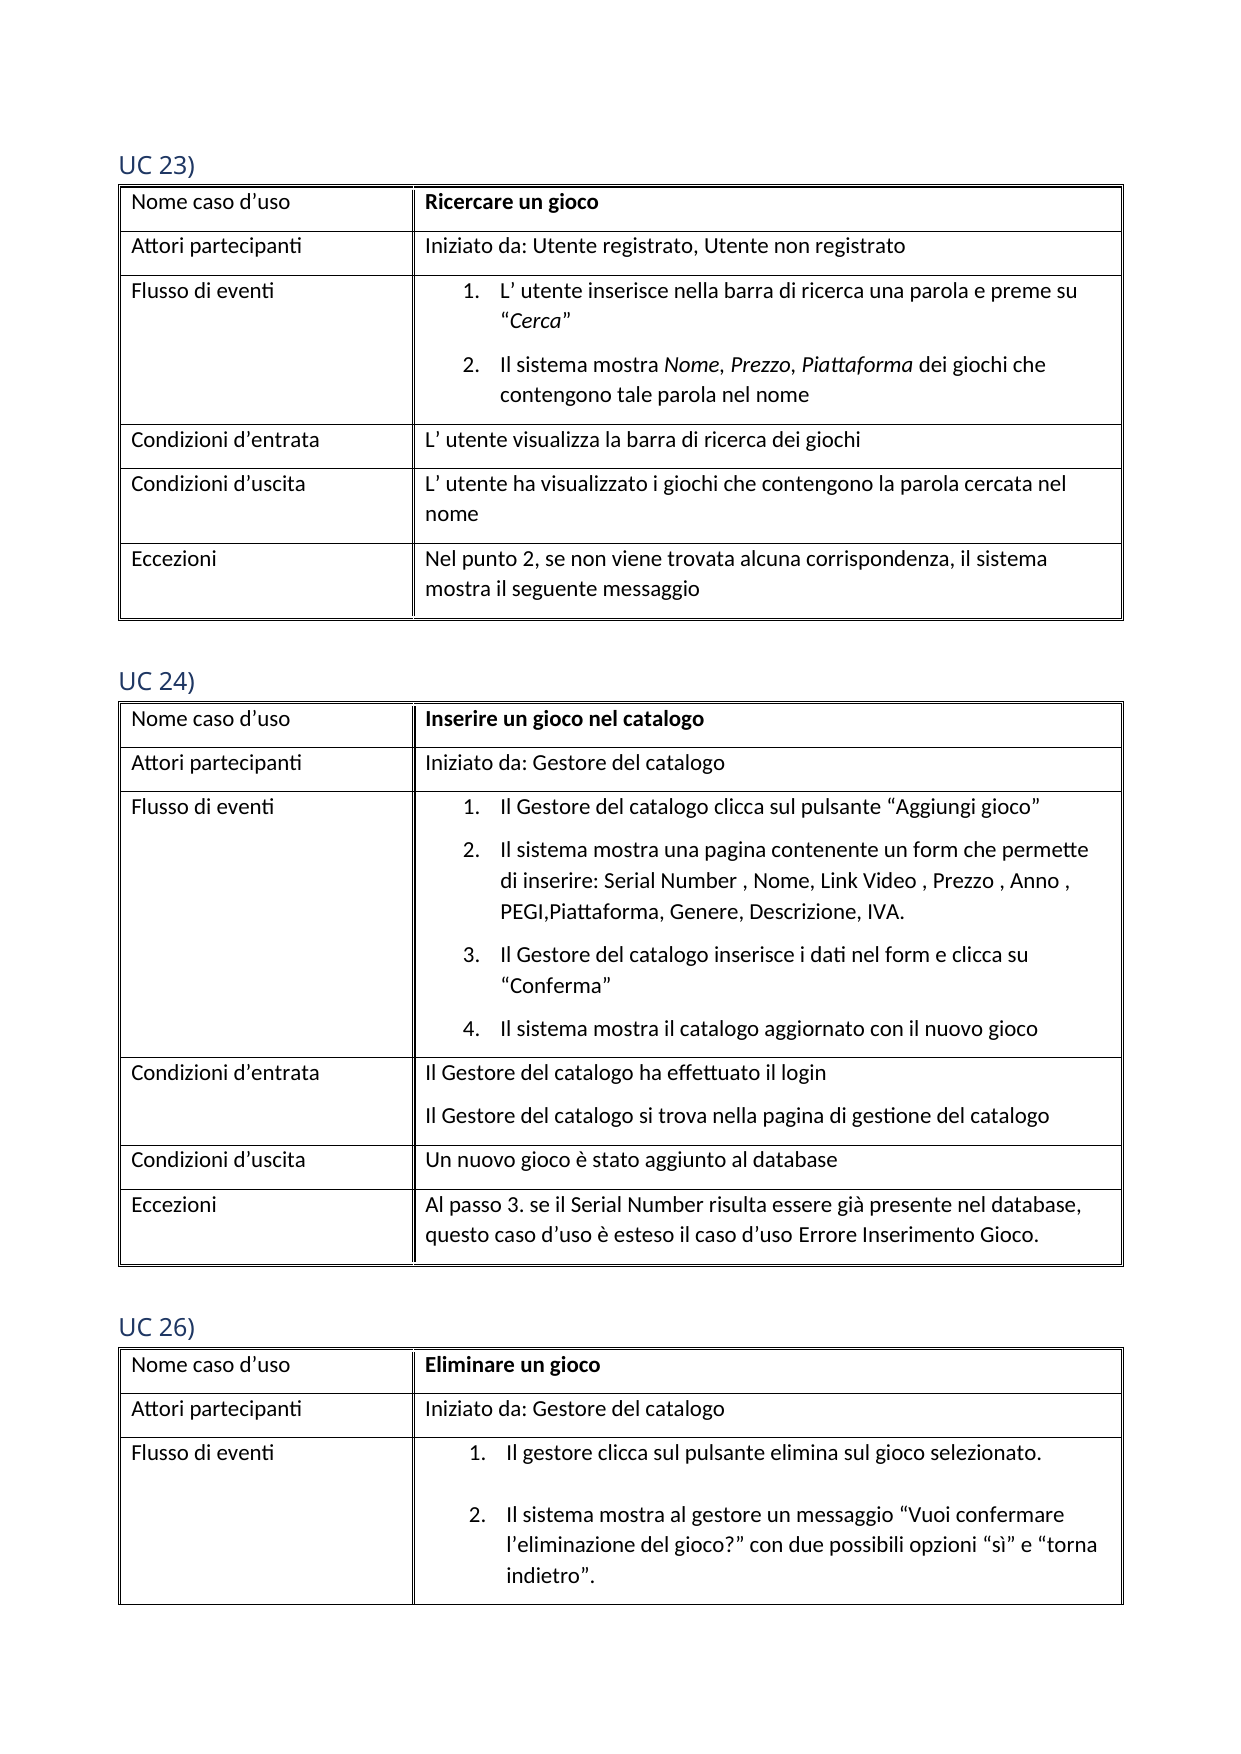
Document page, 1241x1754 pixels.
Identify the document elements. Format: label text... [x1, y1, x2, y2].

table_cell Nel punto 2, se non viene trovata alcuna corrispondenza, il sistema mostra il seguente messaggio [414, 544, 1121, 618]
table_cell Attori partecipanti [121, 748, 412, 791]
table_cell Eccezioni [121, 1190, 414, 1264]
table_header Inserire un gioco nel catalogo [414, 704, 1121, 747]
table_cell Condizioni d’uscita [121, 1146, 412, 1189]
table_cell L’ utente inserisce nella barra di ricerca una parola e preme su “Cerca” Il sistema mostra Nome, Prezzo, Piattaforma dei giochi che contengono tale parola nel nome [415, 276, 1121, 424]
table_cell Iniziato da: Utente registrato, Utente non registrato [415, 232, 1121, 275]
table_cell Condizioni d’uscita [121, 469, 412, 543]
table_cell Eccezioni [121, 544, 414, 618]
table_cell Il Gestore del catalogo ha effettuato il login Il Gestore del catalogo si trova nella pagina di gestione del catalogo [416, 1058, 1121, 1144]
table_header Nome caso d’uso [121, 1348, 414, 1393]
table_cell Flusso di eventi [121, 792, 412, 1057]
table_cell Condizioni d’entrata [121, 1058, 412, 1144]
subtitle UC 24) [118, 664, 1122, 698]
table_header Ricercare un gioco [414, 188, 1121, 231]
table_cell Attori partecipanti [121, 1394, 412, 1437]
subtitle UC 23) [118, 148, 1122, 182]
table_header Nome caso d’uso [120, 185, 414, 231]
table_cell Flusso di eventi [121, 276, 412, 424]
subtitle UC 26) [118, 1310, 1122, 1344]
table_cell Un nuovo gioco è stato aggiunto al database [416, 1146, 1121, 1189]
table_cell Il Gestore del catalogo clicca sul pulsante “Aggiungi gioco” Il sistema mostra una pagina contenente un form che permette di inserire: Serial Number , Nome, Link Video , Prezzo , Anno , PEGI,Piattaforma, Genere, Descrizione, IVA. Il Gestore del catalogo inserisce i dati nel form e clicca su “Conferma” Il sistema mostra il catalogo aggiornato con il nuovo gioco [416, 792, 1121, 1057]
table_cell Condizioni d’entrata [121, 425, 412, 468]
table_cell Attori partecipanti [121, 232, 412, 275]
table_header Nome caso d’uso [121, 702, 414, 747]
table_cell Iniziato da: Gestore del catalogo [416, 748, 1121, 791]
table_cell L’ utente ha visualizzato i giochi che contengono la parola cercata nel nome [415, 469, 1121, 543]
table_cell Iniziato da: Gestore del catalogo [415, 1394, 1121, 1437]
table_cell Flusso di eventi [121, 1438, 412, 1604]
table_cell Al passo 3. se il Serial Number risulta essere già presente nel database, questo caso d’uso è esteso il caso d’uso Errore Inserimento Gioco. [414, 1190, 1121, 1264]
table_cell L’ utente visualizza la barra di ricerca dei giochi [415, 425, 1121, 468]
table_header Eliminare un gioco [414, 1350, 1121, 1393]
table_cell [415, 1438, 1121, 1604]
